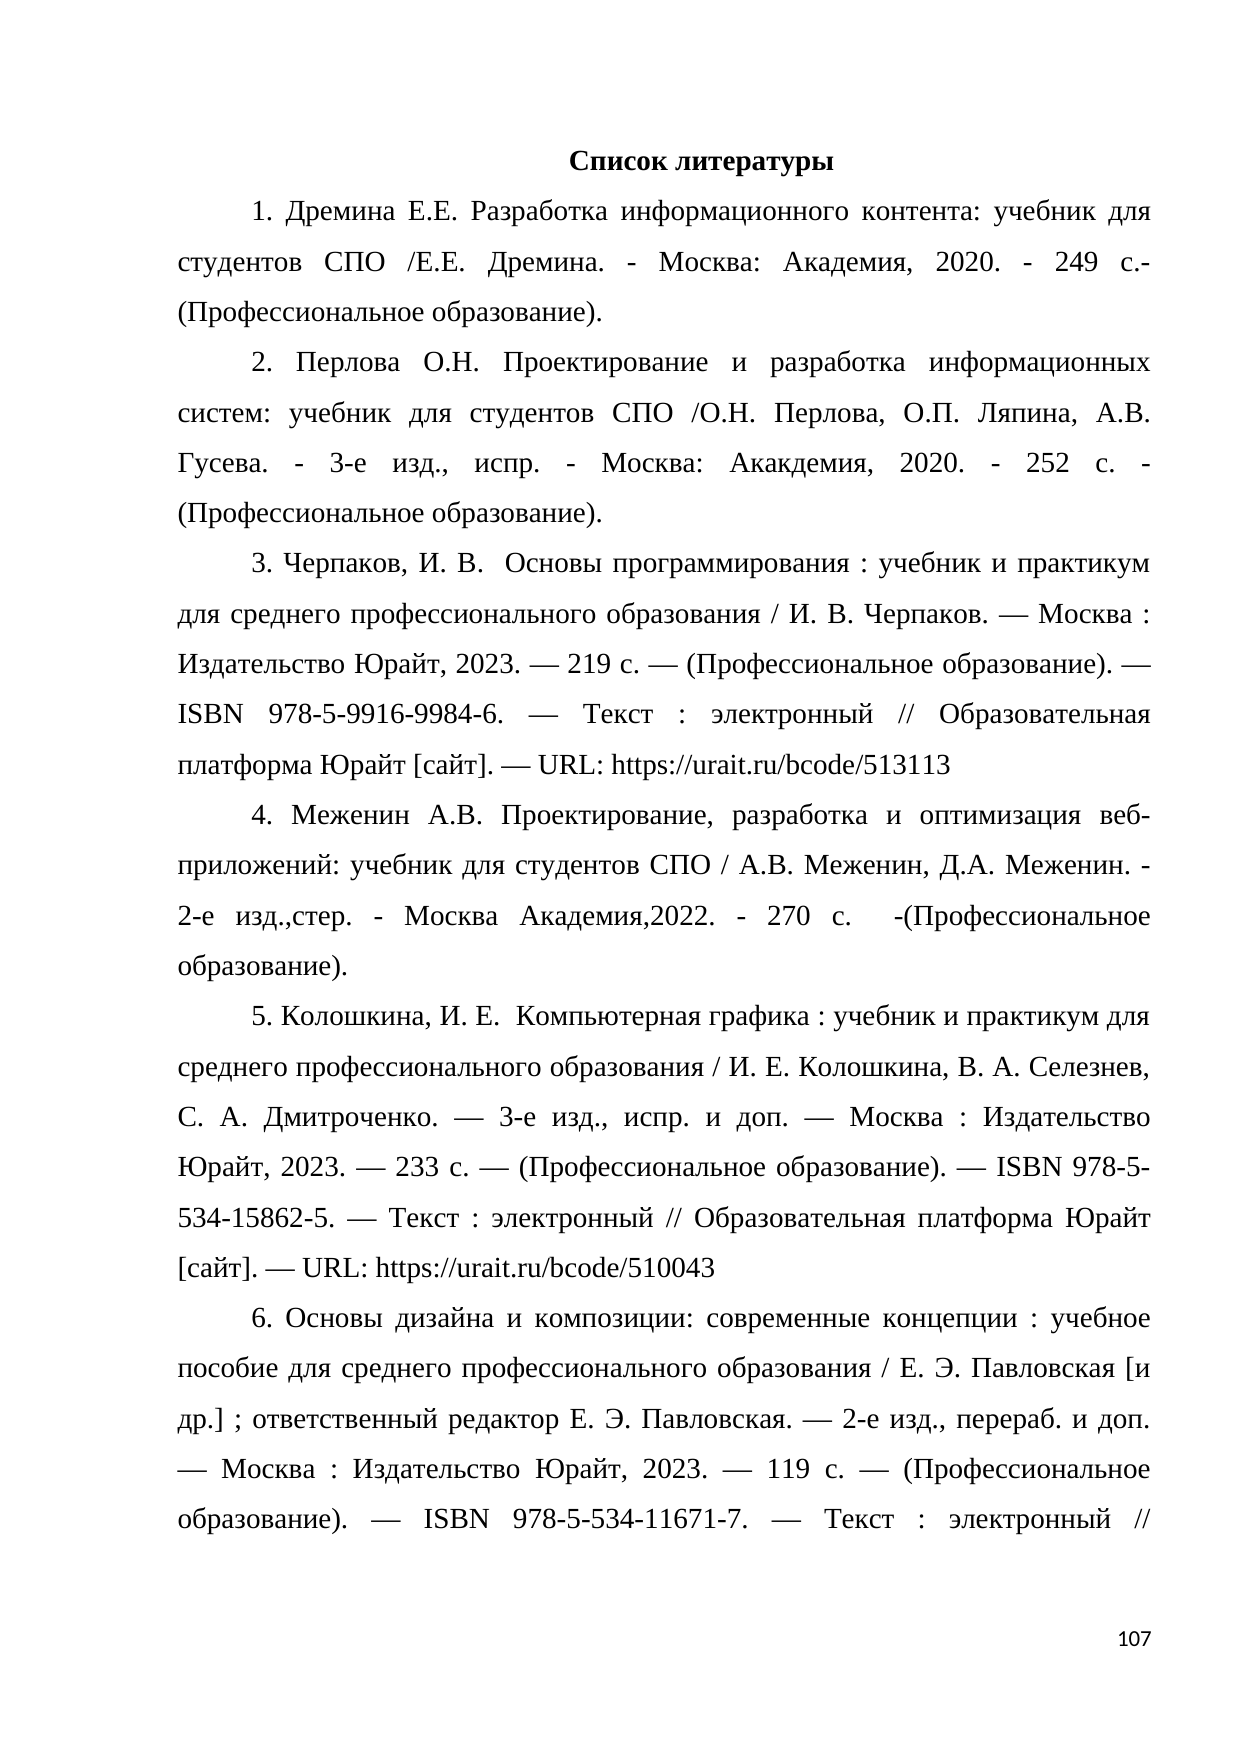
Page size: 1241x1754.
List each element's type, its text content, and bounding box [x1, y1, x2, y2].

text 1. Дремина Е.Е. Разработка информационного контента: учебник для студентов СПО /Е.Е. Дремина. - Москва: Академия, 2020. - 249 с.- (Профессиональное образование). [177, 193, 1152, 328]
text 5. Колошкина, И. Е. Компьютерная графика : учебник и практикум для среднего профессионального образования / И. Е. Колошкина, В. А. Селезнев, С. А. Дмитроченко. — 3-е изд., испр. и доп. — Москва : Издательство Юрайт, 2023. — 233 с. — (Профессиональное образование). — ISBN 978-5-534-15862-5. — Текст : электронный // Образовательная платформа Юрайт [сайт]. — URL: https://urait.ru/bcode/510043 [177, 998, 1152, 1283]
text 3. Черпаков, И. В. Основы программирования : учебник и практикум для среднего профессионального образования / И. В. Черпаков. — Москва : Издательство Юрайт, 2023. — 219 с. — (Профессиональное образование). — ISBN 978-5-9916-9984-6. — Текст : электронный // Образовательная платформа Юрайт [сайт]. — URL: https://urait.ru/bcode/513113 [177, 546, 1152, 780]
text 2. Перлова О.Н. Проектирование и разработка информационных систем: учебник для студентов СПО /О.Н. Перлова, О.П. Ляпина, А.В. Гусева. - 3-е изд., испр. - Москва: Акакдемия, 2020. - 252 с. - (Профессиональное образование). [177, 344, 1152, 529]
subtitle Список литературы [177, 143, 1152, 177]
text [177, 1300, 1152, 1535]
text 4. Меженин А.В. Проектирование, разработка и оптимизация веб-приложений: учебник для студентов СПО / А.В. Меженин, Д.А. Меженин. - 2-е изд.,стер. - Москва Академия,2022. - 270 с. -(Профессиональное образование). [177, 797, 1152, 982]
